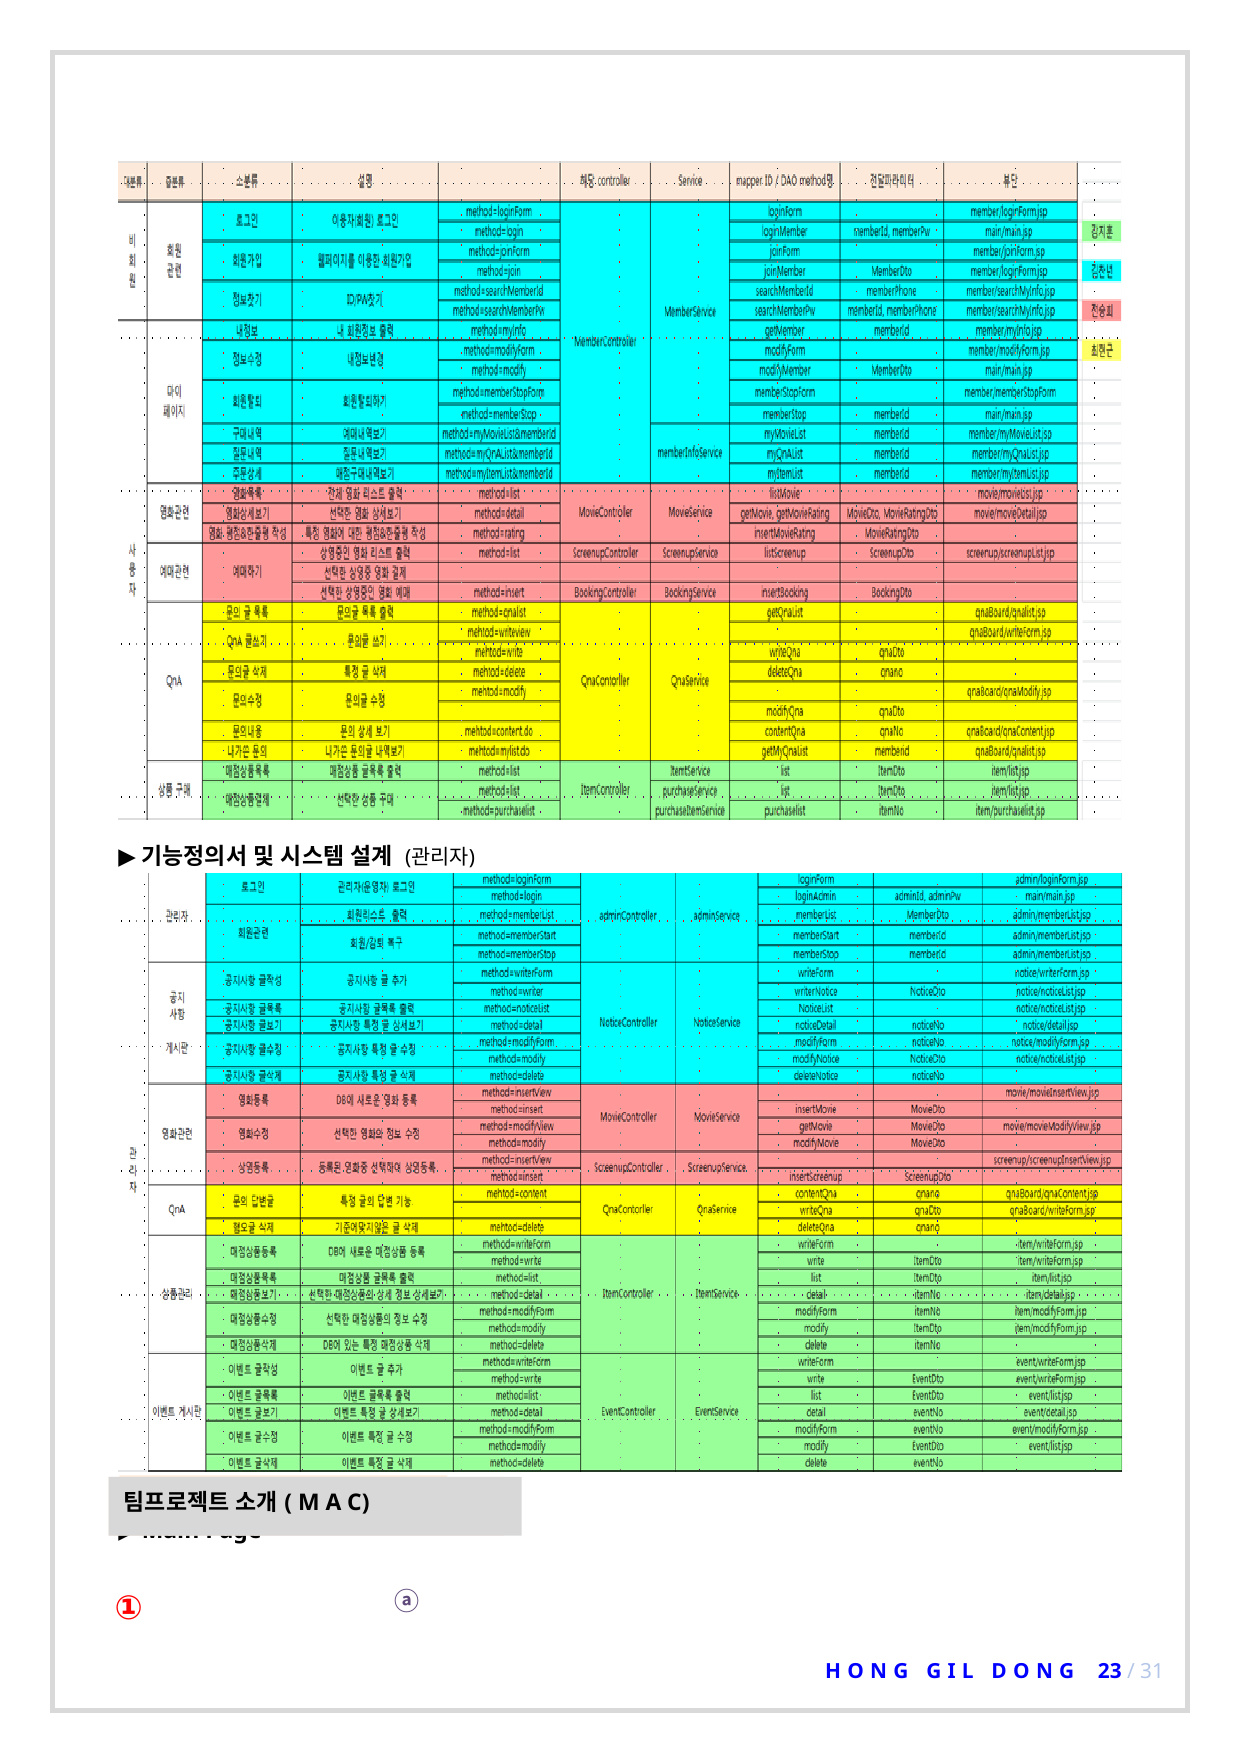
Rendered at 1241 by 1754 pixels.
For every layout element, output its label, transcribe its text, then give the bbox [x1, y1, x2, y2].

picture [118, 160, 1122, 820]
picture [118, 873, 1123, 1472]
text ▶ Main Page [118, 1473, 1122, 1548]
text ▶ 기능정의서 및 시스템 설계 (관리자) [118, 836, 1122, 873]
